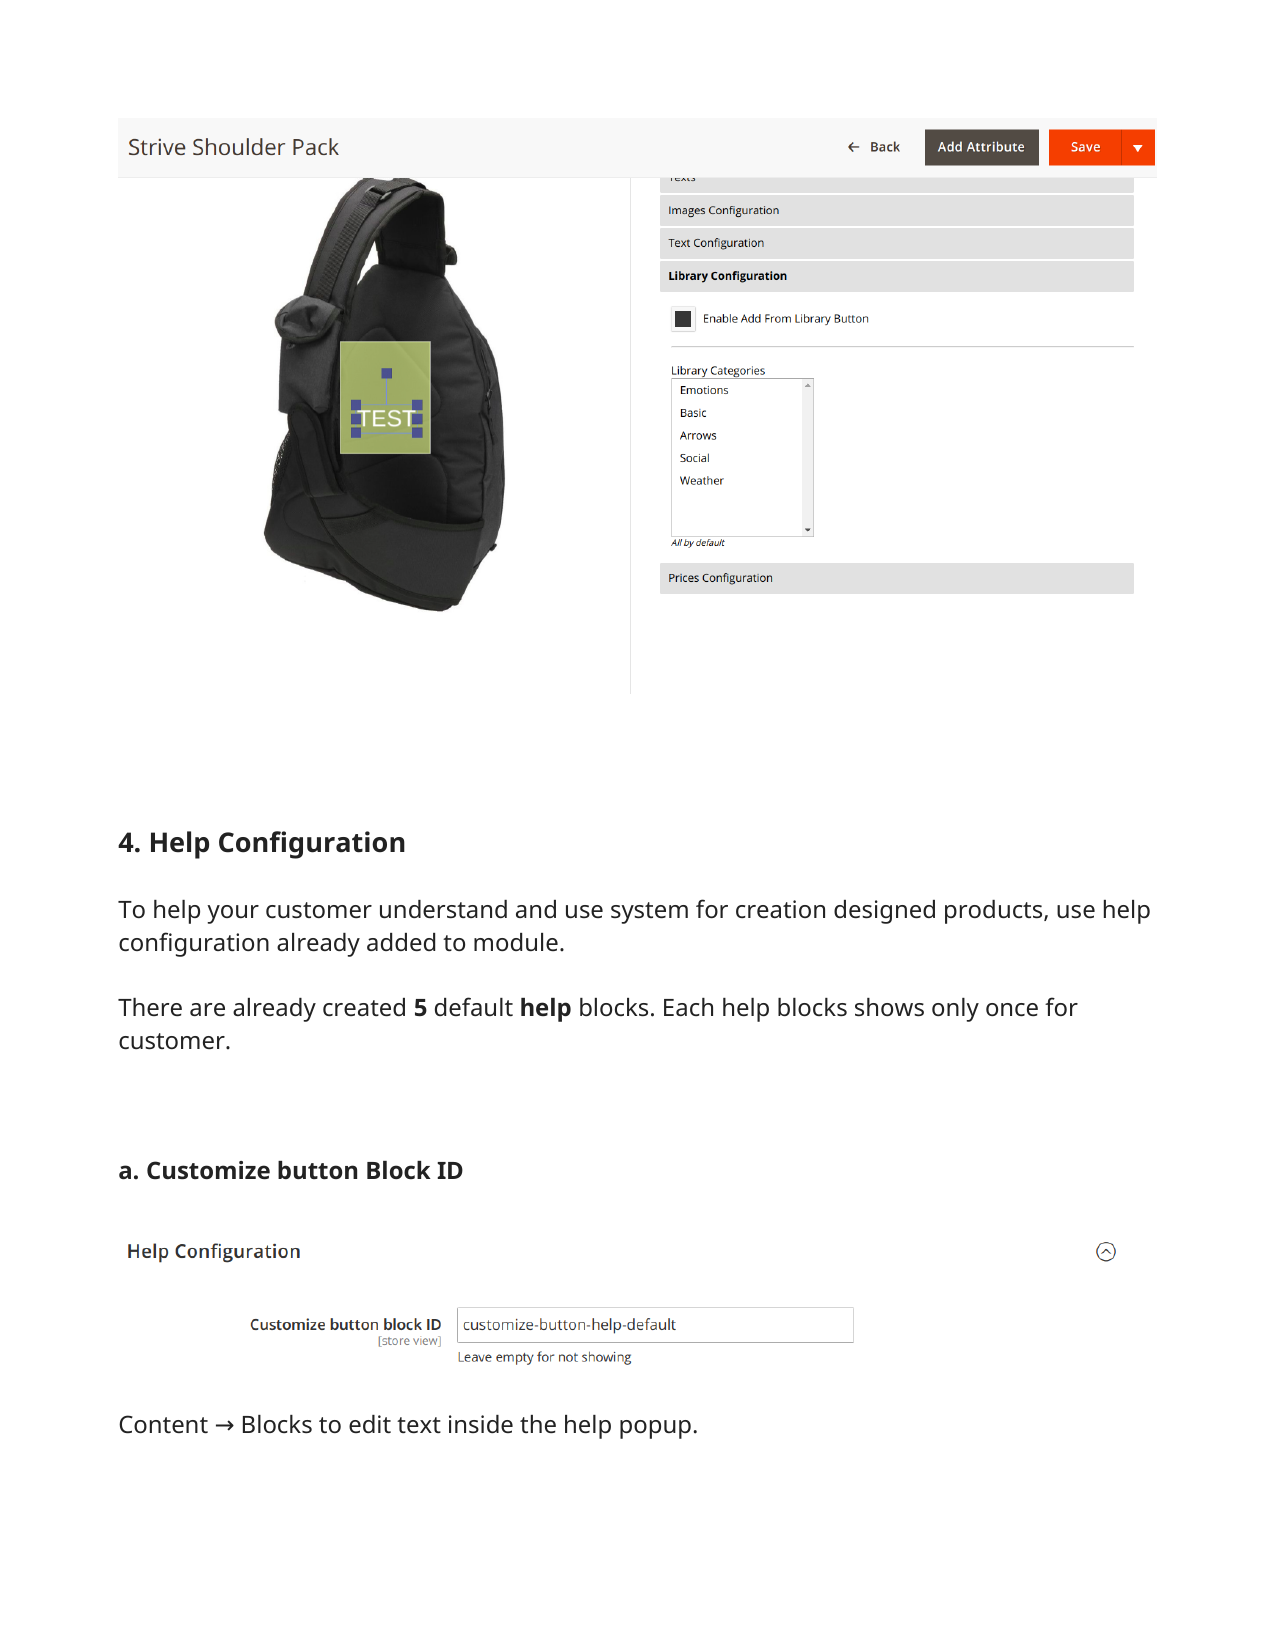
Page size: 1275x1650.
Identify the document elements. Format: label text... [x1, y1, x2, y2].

text To help your customer understand and use system for creation designed products, use help configuration already added to module. [118, 893, 1157, 958]
text 4. Help Configuration [118, 823, 1157, 860]
picture [118, 118, 1157, 694]
picture [118, 1219, 1157, 1376]
text a. Customize button Block ID [118, 1154, 1157, 1186]
text There are already created 5 default help blocks. Each help blocks shows only once for customer. [118, 991, 1157, 1056]
text Content → Blocks to edit text inside the help popup. [118, 1408, 1157, 1469]
